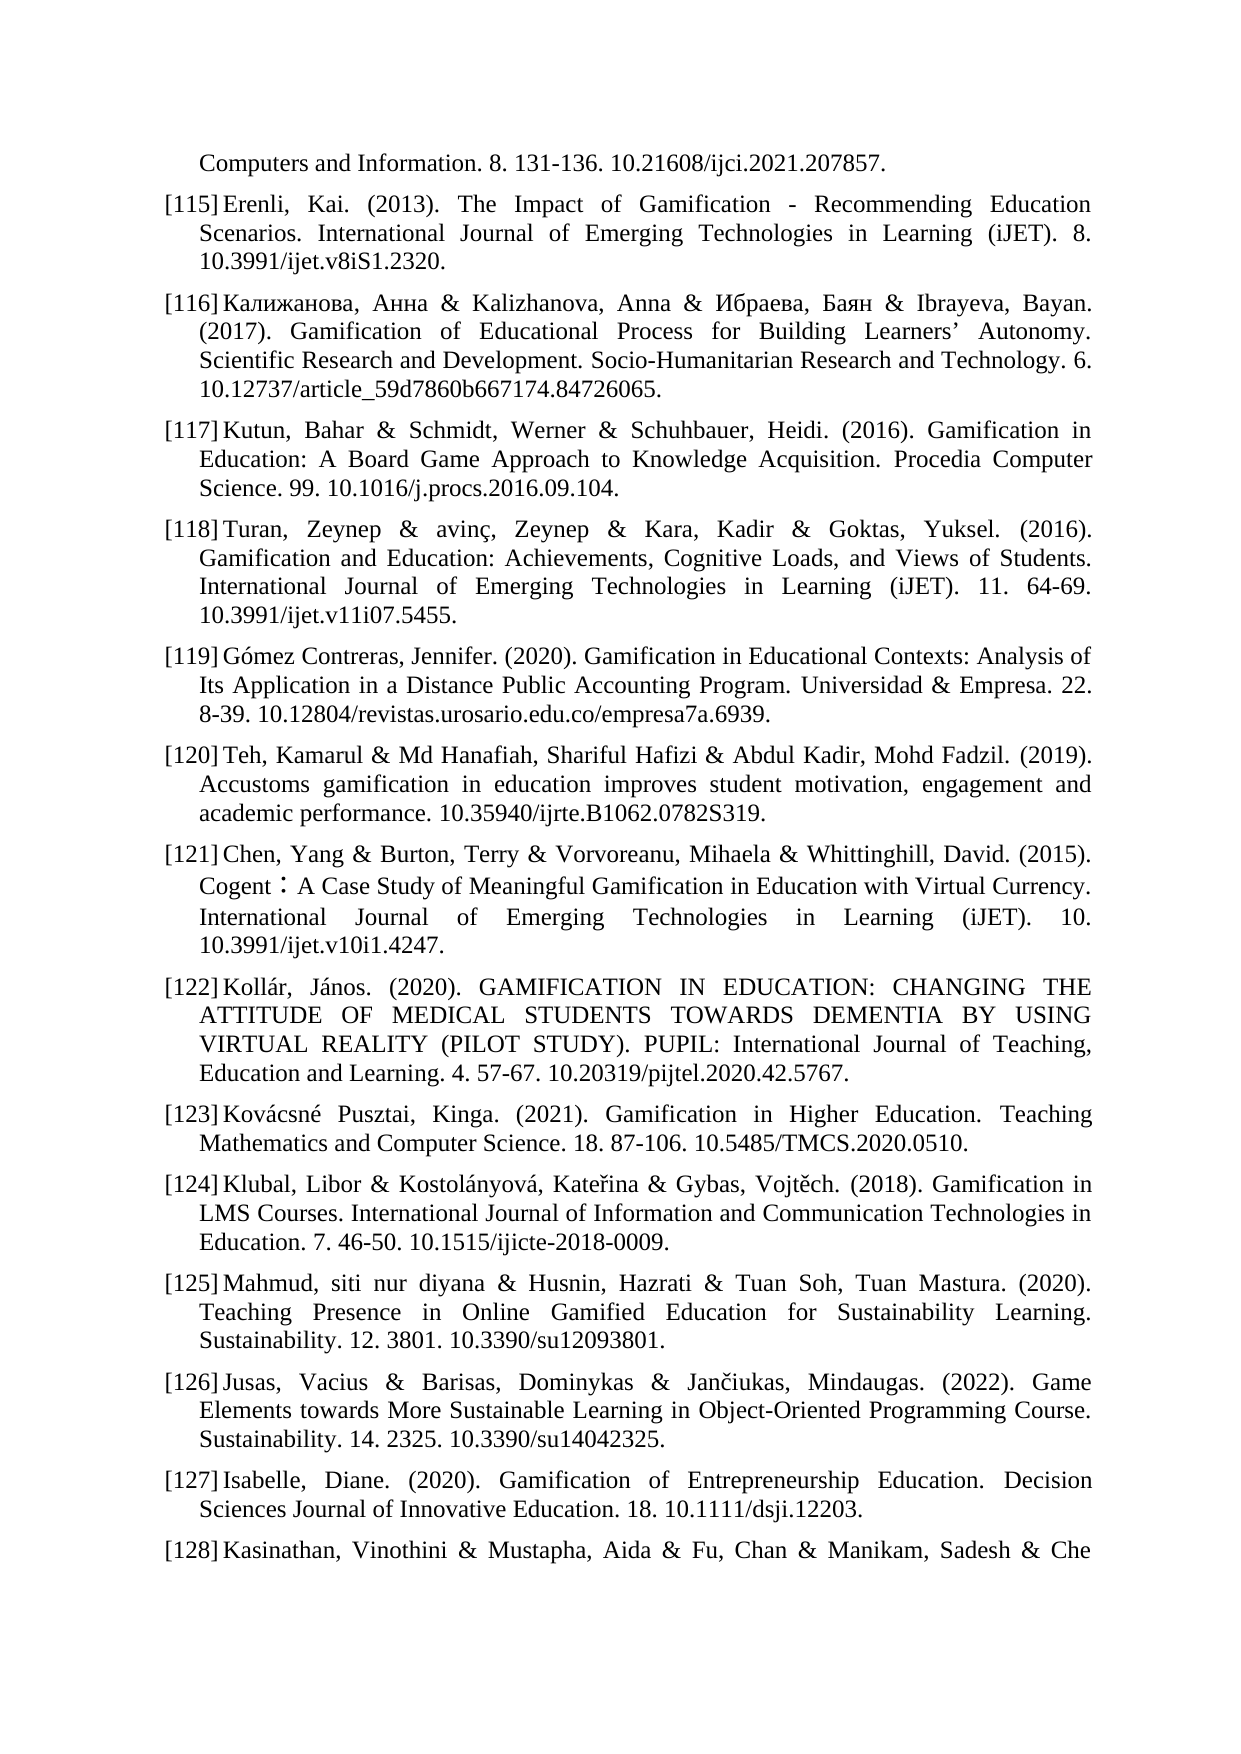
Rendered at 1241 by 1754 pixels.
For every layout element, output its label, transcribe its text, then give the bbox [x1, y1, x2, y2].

text Gómez Contreras, Jennifer. (2020). Gamification in Educational Contexts: Analysis of Its Application in a Distance Public Accounting Program. Universidad & Empresa. 22. 8-39. 10.12804/revistas.urosario.edu.co/empresa7a.6939. [164, 641, 1092, 728]
text Jusas, Vacius & Barisas, Dominykas & Jančiukas, Mindaugas. (2022). Game Elements towards More Sustainable Learning in Object-Oriented Programming Course. Sustainability. 14. 2325. 10.3390/su14042325. [164, 1367, 1092, 1453]
text Kutun, Bahar & Schmidt, Werner & Schuhbauer, Heidi. (2016). Gamification in Education: A Board Game Approach to Knowledge Acquisition. Procedia Computer Science. 99. 10.1016/j.procs.2016.09.104. [164, 415, 1092, 501]
text Teh, Kamarul & Md Hanafiah, Shariful Hafizi & Abdul Kadir, Mohd Fadzil. (2019). Accustoms gamification in education improves student motivation, engagement and academic performance. 10.35940/ijrte.B1062.0782S319. [164, 740, 1092, 826]
text Kovácsné Pusztai, Kinga. (2021). Gamification in Higher Education. Teaching Mathematics and Computer Science. 18. 87-106. 10.5485/TMCS.2020.0510. [164, 1099, 1092, 1157]
text Isabelle, Diane. (2020). Gamification of Entrepreneurship Education. Decision Sciences Journal of Innovative Education. 18. 10.1111/dsji.12203. [164, 1466, 1092, 1523]
text Mahmud, siti nur diyana & Husnin, Hazrati & Tuan Soh, Tuan Mastura. (2020). Teaching Presence in Online Gamified Education for Sustainability Learning. Sustainability. 12. 3801. 10.3390/su12093801. [164, 1268, 1092, 1354]
text Erenli, Kai. (2013). The Impact of Gamification - Recommending Education Scenarios. International Journal of Emerging Technologies in Learning (iJET). 8. 10.3991/ijet.v8iS1.2320. [164, 189, 1092, 275]
text Turan, Zeynep & avinç, Zeynep & Kara, Kadir & Goktas, Yuksel. (2016). Gamification and Education: Achievements, Cognitive Loads, and Views of Students. International Journal of Emerging Technologies in Learning (iJET). 11. 64-69. 10.3991/ijet.v11i07.5455. [164, 514, 1092, 629]
text Калижанова, Анна & Kalizhanova, Anna & Ибраева, Баян & Ibrayeva, Bayan. (2017). Gamification of Educational Process for Building Learners’ Autonomy. Scientific Research and Development. Socio-Humanitarian Research and Technology. 6. 10.12737/article_59d7860b667174.84726065. [164, 288, 1092, 403]
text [164, 148, 1092, 176]
text Kollár, János. (2020). GAMIFICATION IN EDUCATION: CHANGING THE ATTITUDE OF MEDICAL STUDENTS TOWARDS DEMENTIA BY USING VIRTUAL REALITY (PILOT STUDY). PUPIL: International Journal of Teaching, Education and Learning. 4. 57-67. 10.20319/pijtel.2020.42.5767. [164, 972, 1092, 1087]
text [164, 1536, 1092, 1564]
text Chen, Yang & Burton, Terry & Vorvoreanu, Mihaela & Whittinghill, David. (2015). Cogent：A Case Study of Meaningful Gamification in Education with Virtual Currency. International Journal of Emerging Technologies in Learning (iJET). 10. 10.3991/ijet.v10i1.4247. [164, 839, 1092, 959]
text Klubal, Libor & Kostolányová, Kateřina & Gybas, Vojtěch. (2018). Gamification in LMS Courses. International Journal of Information and Communication Technologies in Education. 7. 46-50. 10.1515/ijicte-2018-0009. [164, 1169, 1092, 1256]
